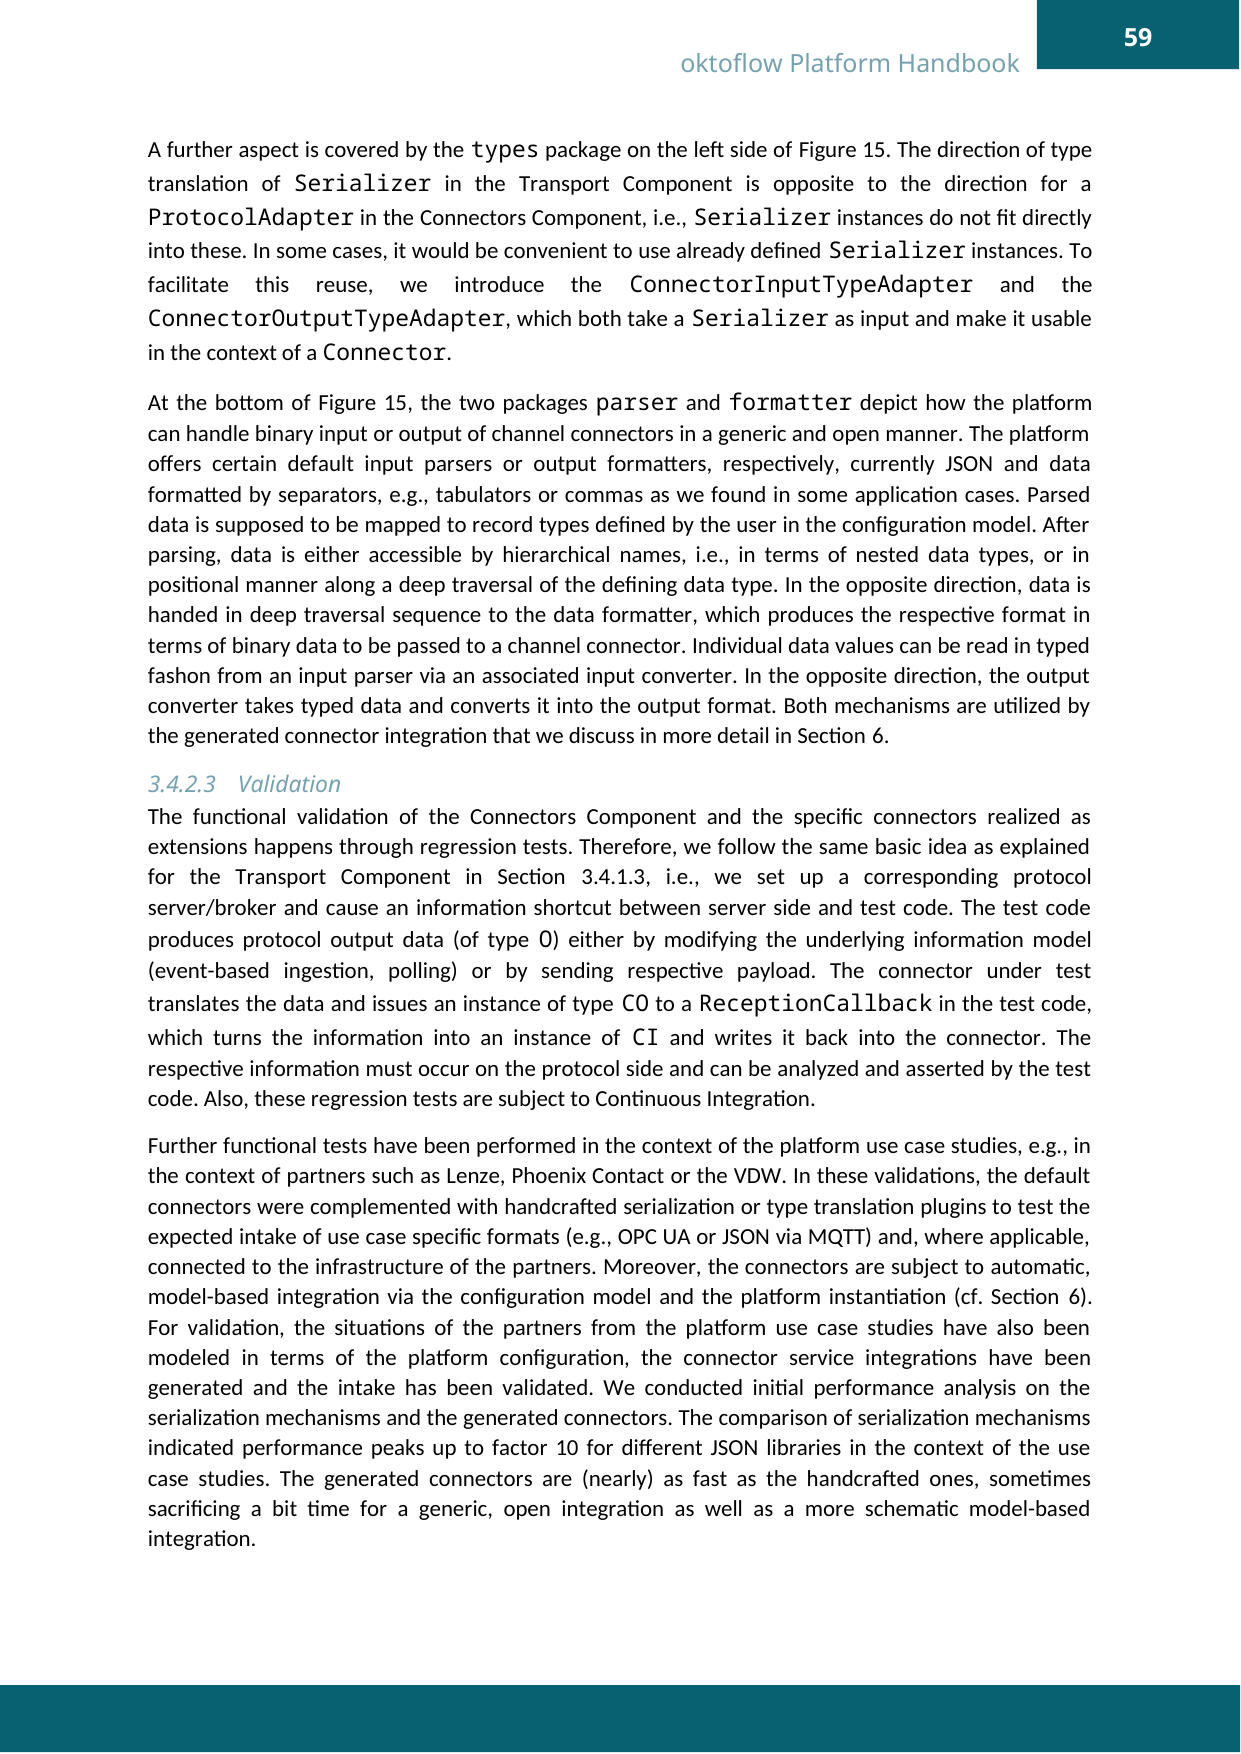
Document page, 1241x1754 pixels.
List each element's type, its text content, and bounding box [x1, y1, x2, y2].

text A further aspect is covered by the types package on the left side of Figure 15. The direction of type translation of Serializer in the Transport Component is opposite to the direction for a ProtocolAdapter in the Connectors Component, i.e., Serializer instances do not fit directly into these. In some cases, it would be convenient to use already defined Serializer instances. To facilitate this reuse, we introduce the ConnectorInputTypeAdapter and the ConnectorOutputTypeAdapter, which both take a Serializer as input and make it usable in the context of a Connector. [148, 133, 1093, 367]
text At the bottom of Figure 15, the two packages parser and formatter depict how the platform can handle binary input or output of channel connectors in a generic and open manner. The platform offers certain default input parsers or output formatters, respectively, currently JSON and data formatted by separators, e.g., tabulators or commas as we found in some application cases. Parsed data is supposed to be mapped to record types defined by the user in the configuration model. After parsing, data is either accessible by hierarchical names, i.e., in terms of nested data types, or in positional manner along a deep traversal of the defining data type. In the opposite direction, data is handed in deep traversal sequence to the data formatter, which produces the respective format in terms of binary data to be passed to a channel connector. Individual data values can be read in typed fashon from an input parser via an associated input converter. In the opposite direction, the output converter takes typed data and converts it into the output format. Both mechanisms are utilized by the generated connector integration that we discuss in more detail in Section 6. [148, 386, 1093, 749]
subtitle Validation [148, 768, 1093, 799]
text The functional validation of the Connectors Component and the specific connectors realized as extensions happens through regression tests. Therefore, we follow the same basic idea as explained for the Transport Component in Section 3.4.1.3, i.e., we set up a corresponding protocol server/broker and cause an information shortcut between server side and test code. The test code produces protocol output data (of type O) either by modifying the underlying information model (event-based ingestion, polling) or by sending respective payload. The connector under test translates the data and issues an instance of type CO to a ReceptionCallback in the test code, which turns the information into an instance of CI and writes it back into the connector. The respective information must occur on the protocol side and can be analyzed and asserted by the test code. Also, these regression tests are subject to Continuous Integration. [148, 802, 1093, 1112]
text Further functional tests have been performed in the context of the platform use case studies, e.g., in the context of partners such as Lenze, Phoenix Contact or the VDW. In these validations, the default connectors were complemented with handcrafted serialization or type translation plugins to test the expected intake of use case specific formats (e.g., OPC UA or JSON via MQTT) and, where applicable, connected to the infrastructure of the partners. Moreover, the connectors are subject to automatic, model-based integration via the configuration model and the platform instantiation (cf. Section 6). For validation, the situations of the partners from the platform use case studies have also been modeled in terms of the platform configuration, the connector service integrations have been generated and the intake has been validated. We conducted initial performance analysis on the serialization mechanisms and the generated connectors. The comparison of serialization mechanisms indicated performance peaks up to factor 10 for different JSON libraries in the context of the use case studies. The generated connectors are (nearly) as fast as the handcrafted ones, sometimes sacrificing a bit time for a generic, open integration as well as a more schematic model-based integration. [148, 1131, 1093, 1552]
